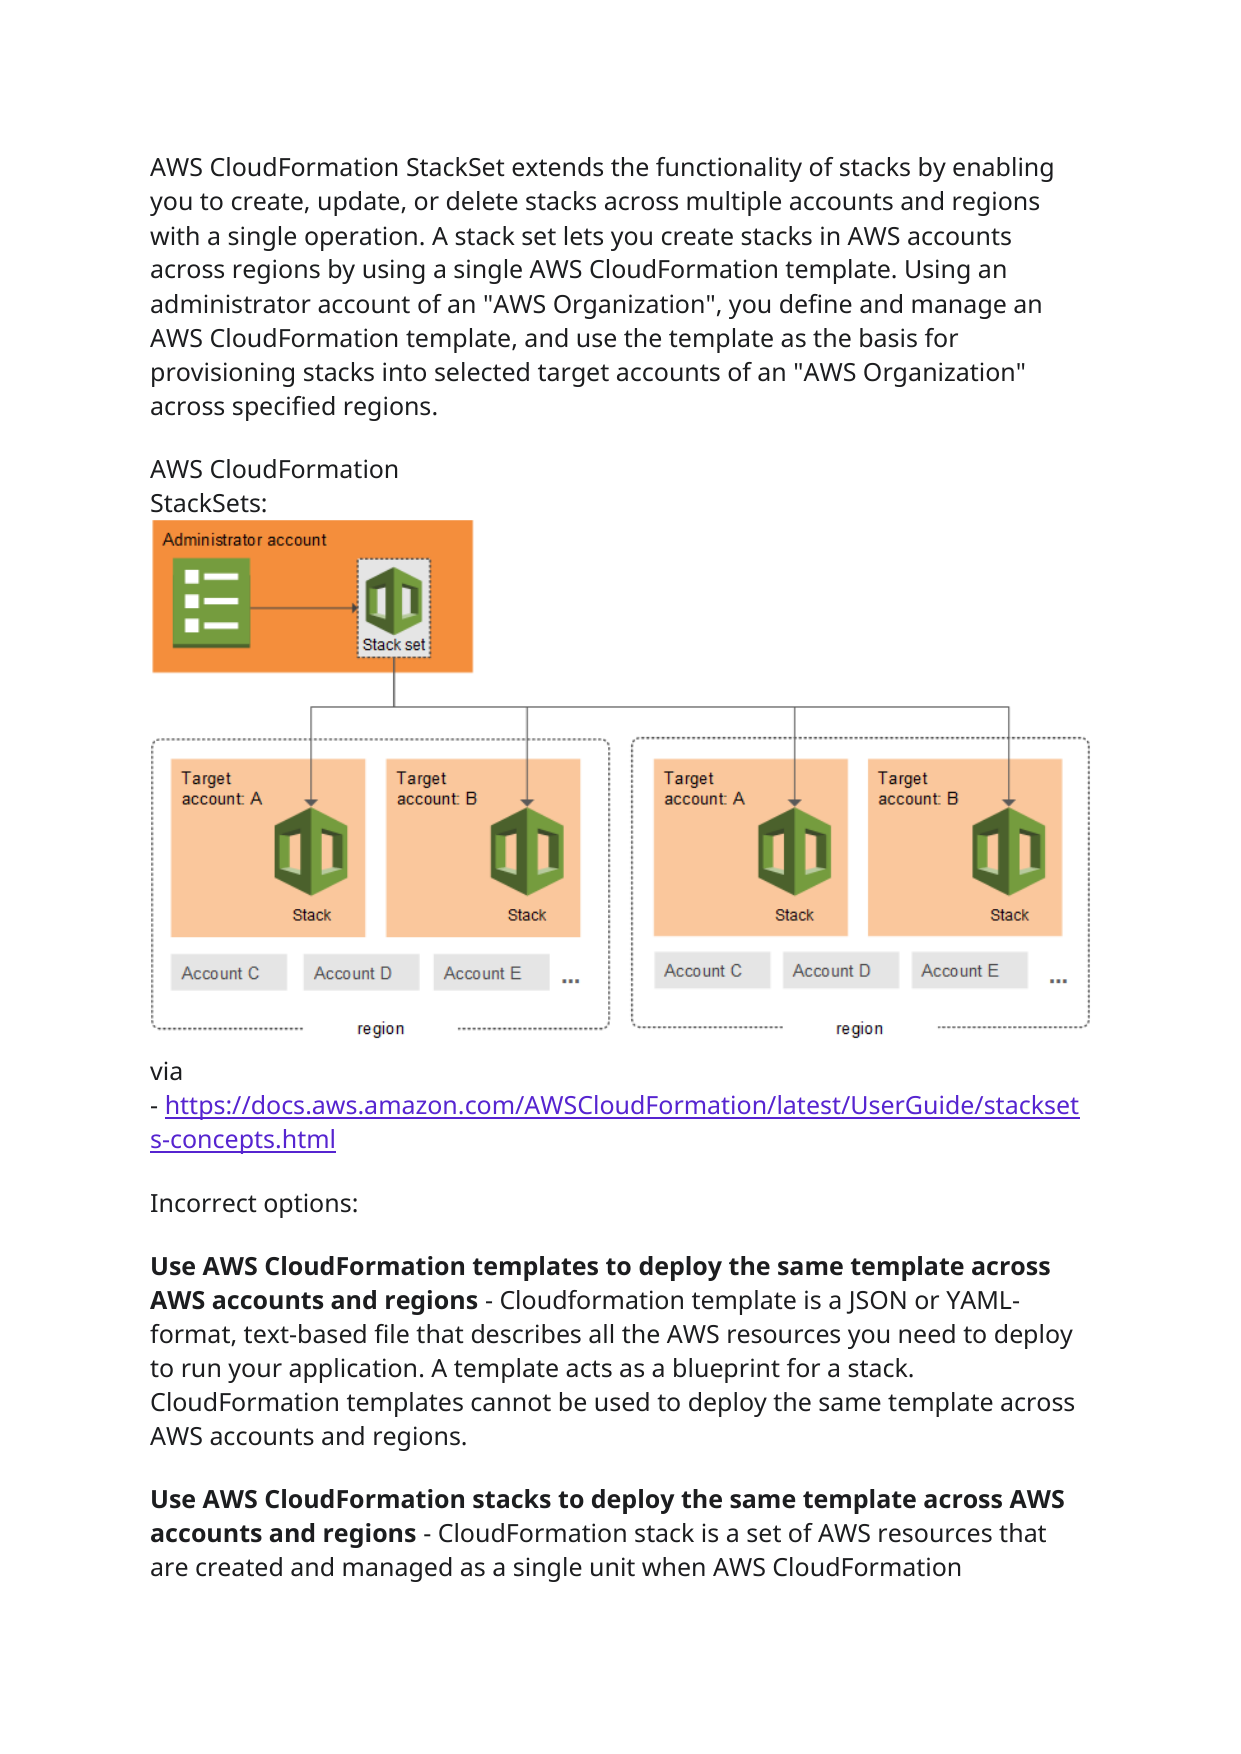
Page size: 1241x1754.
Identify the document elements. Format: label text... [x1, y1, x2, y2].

picture [150, 519, 1091, 1047]
text Use AWS CloudFormation templates to deploy the same template across AWS accounts and regions - Cloudformation template is a JSON or YAML-format, text-based file that describes all the AWS resources you need to deploy to run your application. A template acts as a blueprint for a stack. CloudFormation templates cannot be used to deploy the same template across AWS accounts and regions. [150, 1248, 1090, 1453]
text AWS CloudFormation StackSet extends the functionality of stacks by enabling you to create, update, or delete stacks across multiple accounts and regions with a single operation. A stack set lets you create stacks in AWS accounts across regions by using a single AWS CloudFormation template. Using an administrator account of an "AWS Organization", you define and manage an AWS CloudFormation template, and use the template as the basis for provisioning stacks into selected target accounts of an "AWS Organization" across specified regions. [150, 150, 1090, 422]
text AWS CloudFormation StackSets: via - https://docs.aws.amazon.com/AWSCloudFormation/latest/UserGuide/stacksets-concepts.html [150, 1047, 1090, 1156]
text Incorrect options: [150, 1185, 1090, 1219]
text AWS CloudFormation StackSets: via - https://docs.aws.amazon.com/AWSCloudFormation/latest/UserGuide/stacksets-concepts.html [150, 452, 1090, 519]
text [150, 1482, 1090, 1584]
